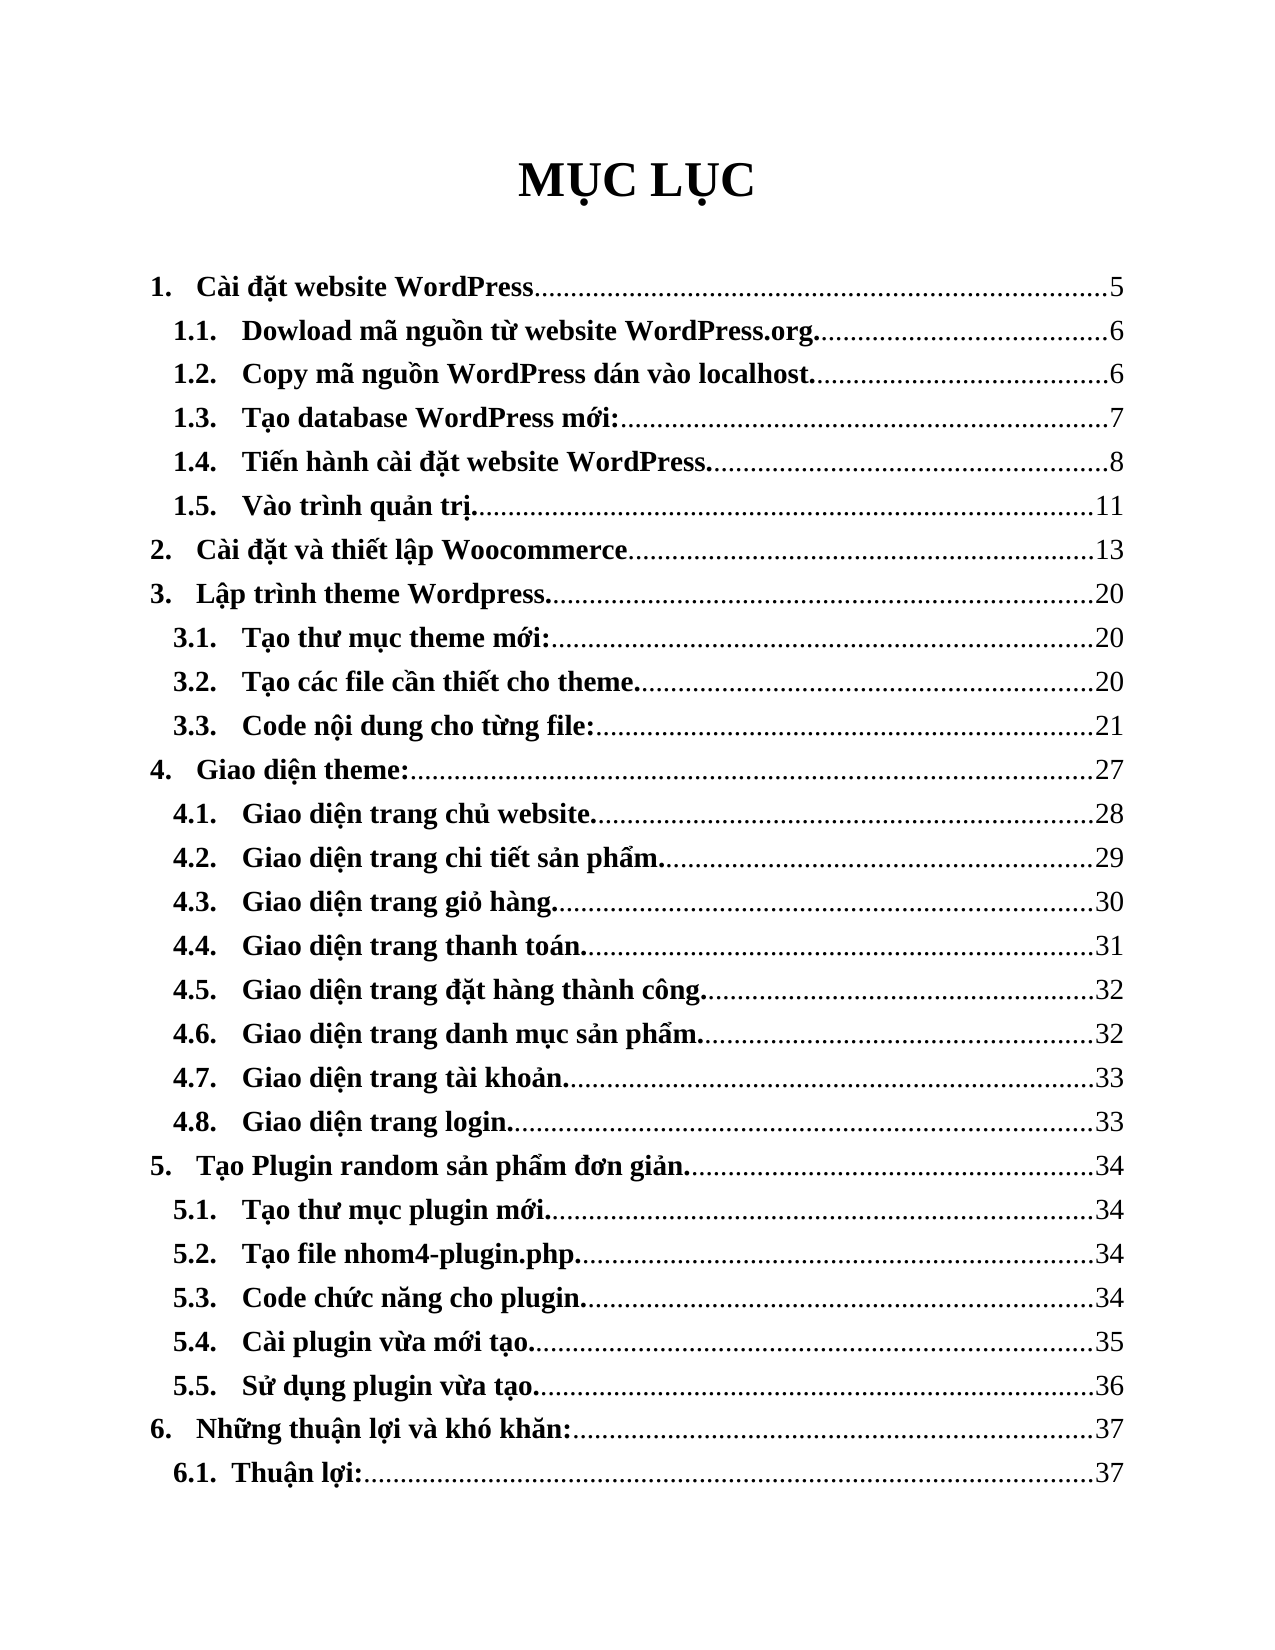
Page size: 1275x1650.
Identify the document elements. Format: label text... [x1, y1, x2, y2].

text MỤC LỤC [150, 150, 1125, 207]
